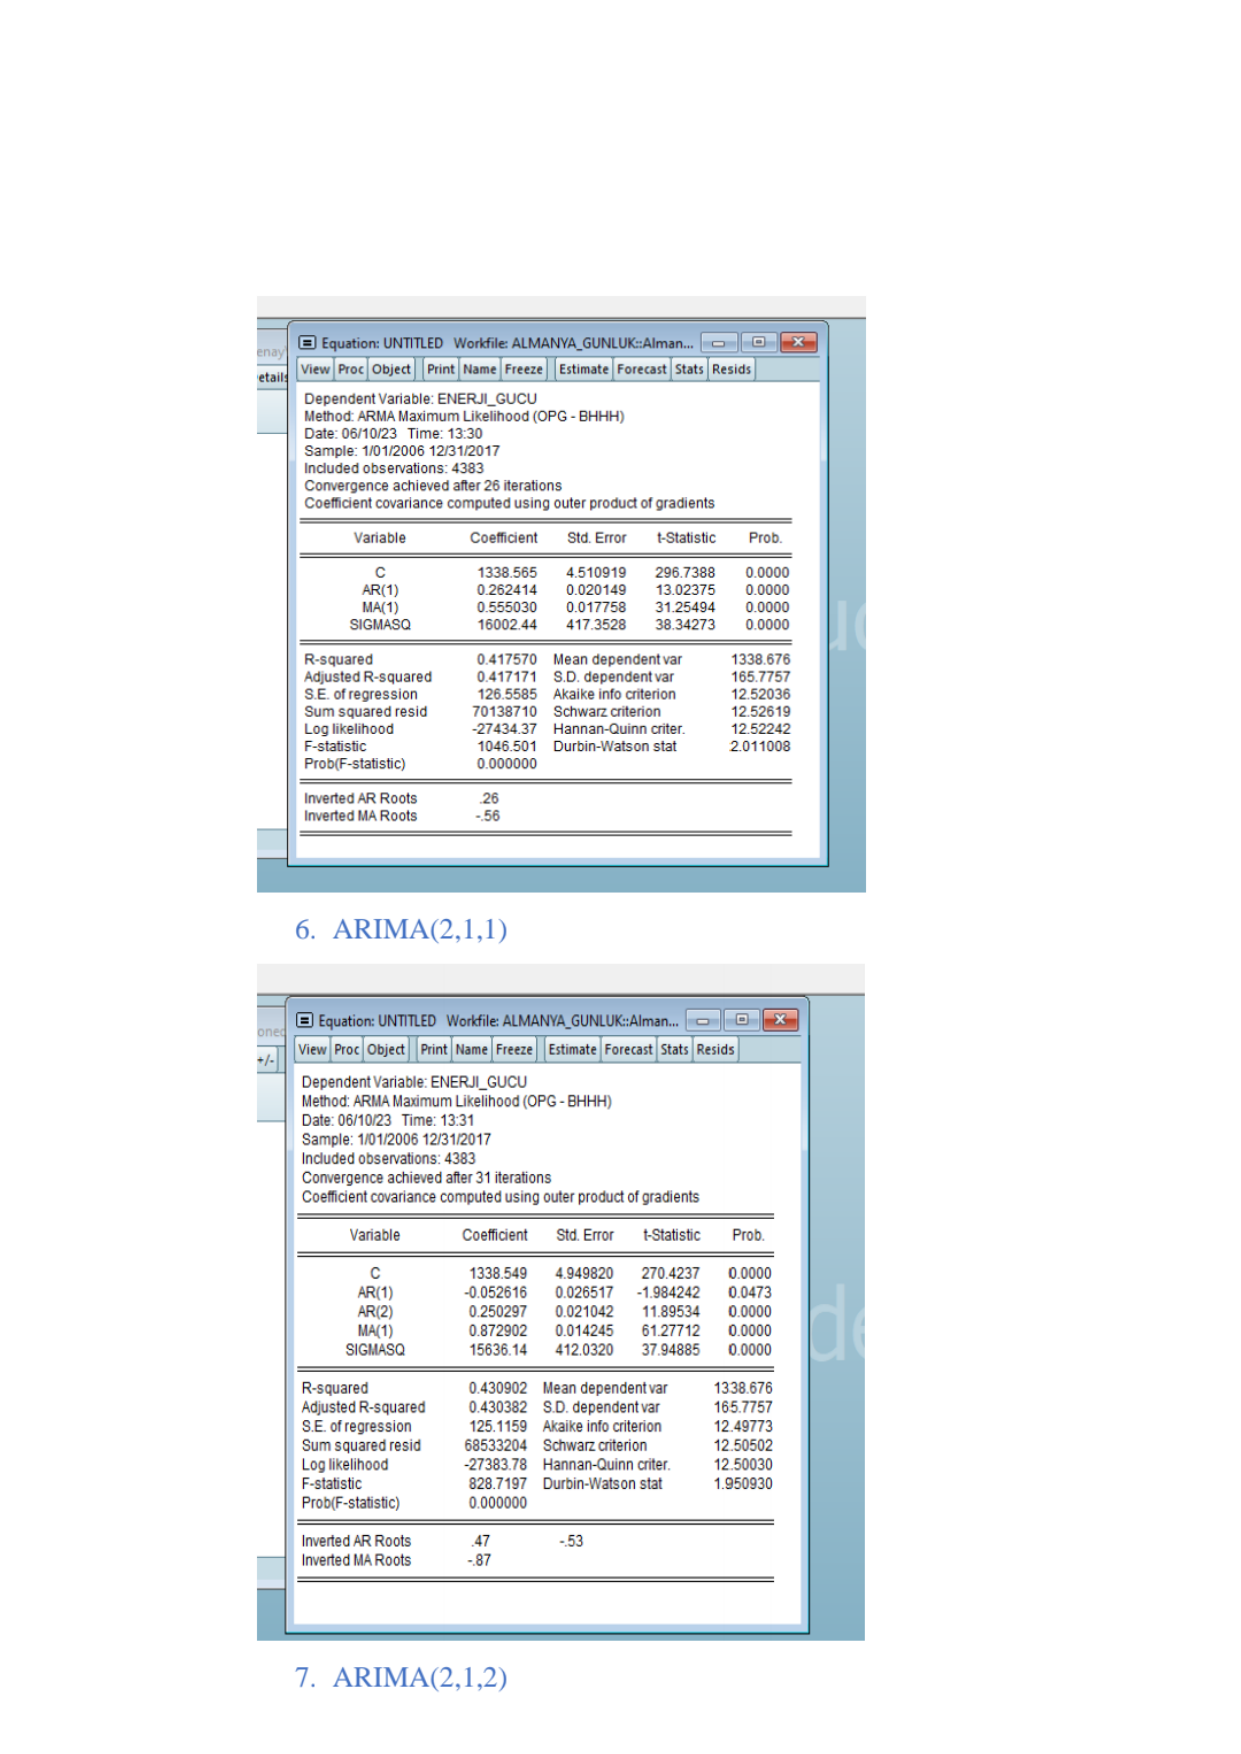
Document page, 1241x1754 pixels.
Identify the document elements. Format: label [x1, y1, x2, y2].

picture [110, 150, 1241, 1754]
